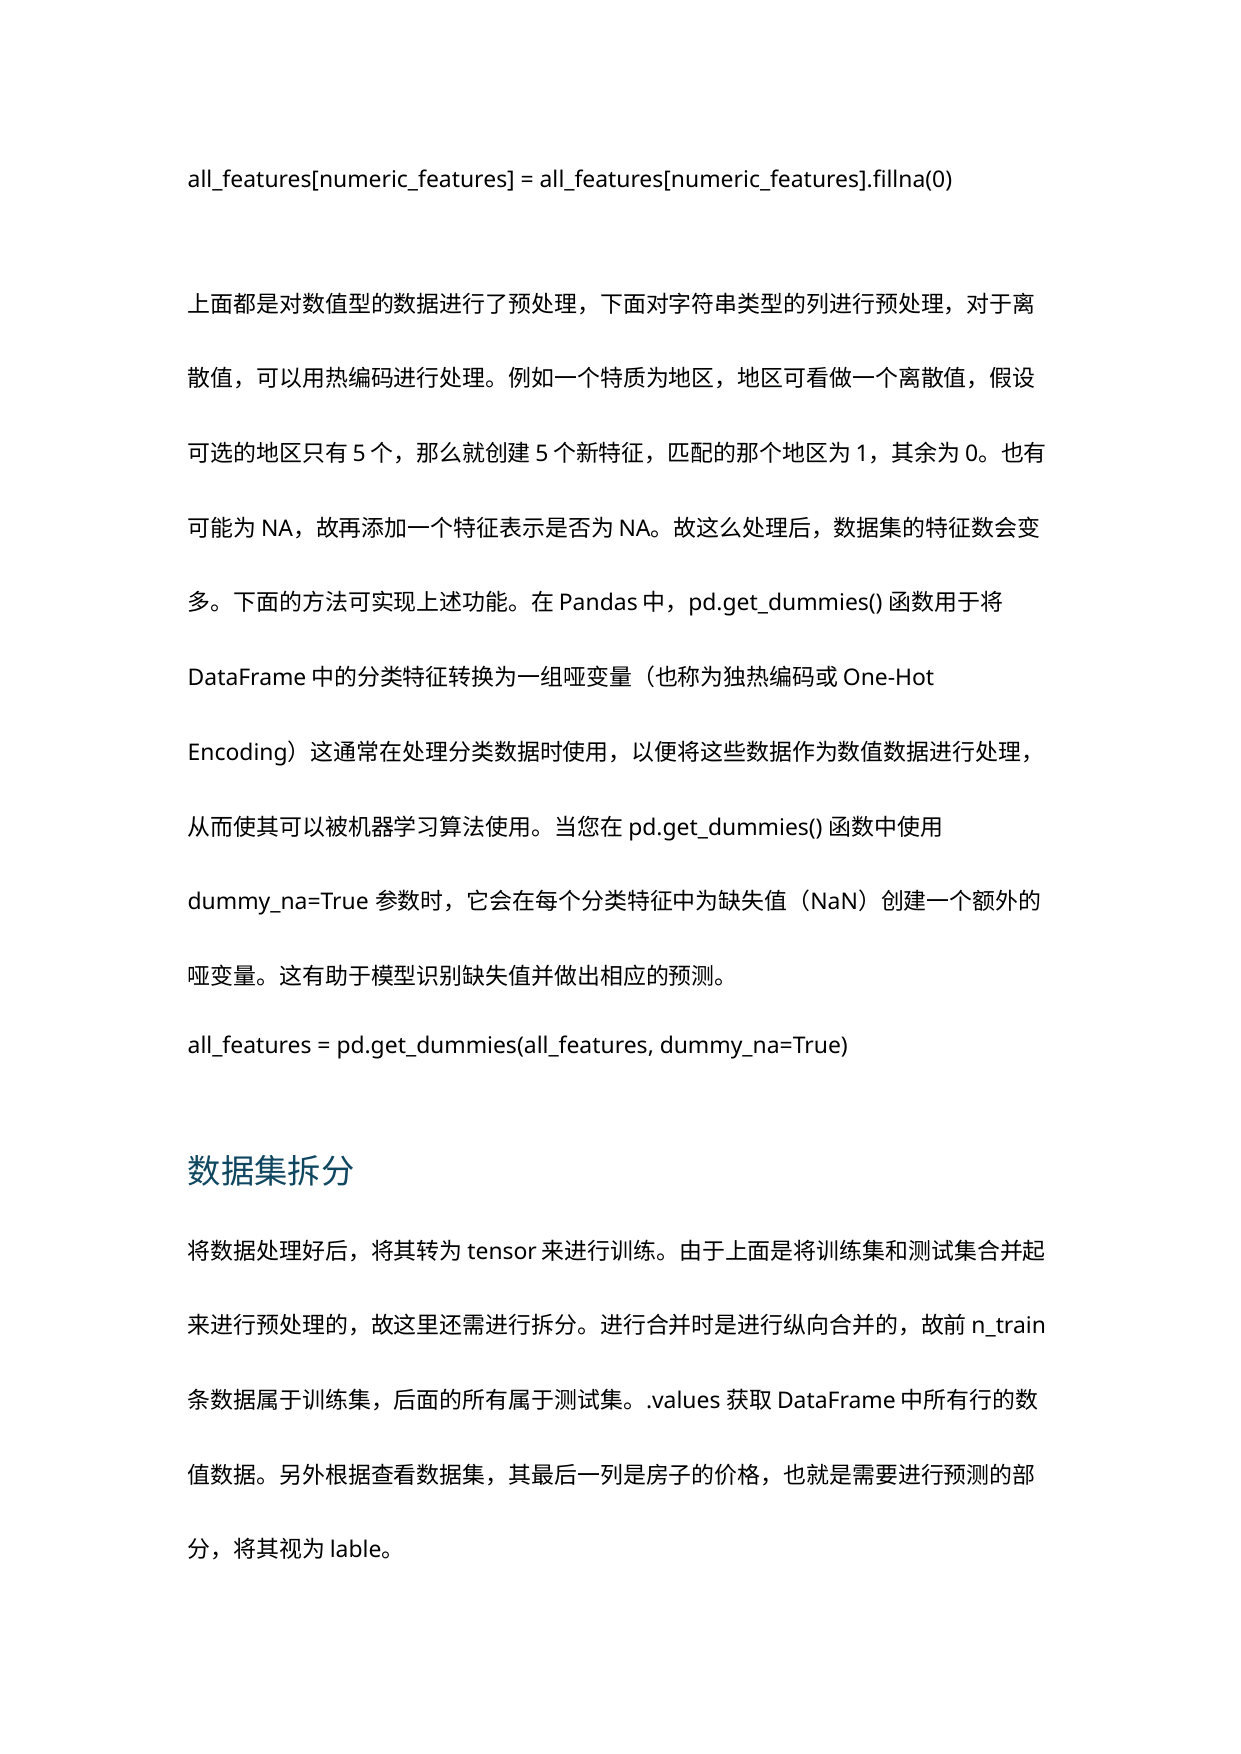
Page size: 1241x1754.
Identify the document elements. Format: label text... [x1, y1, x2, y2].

text 将数据处理好后，将其转为tensor来进行训练。由于上面是将训练集和测试集合并起来进行预处理的，故这里还需进行拆分。进行合并时是进行纵向合并的，故前n_train条数据属于训练集，后面的所有属于测试集。.values 获取DataFrame中所有行的数值数据。另外根据查看数据集，其最后一列是房子的价格，也就是需要进行预测的部分，将其视为lable。 [187, 1217, 1053, 1580]
text all_features = pd.get_dummies(all_features, dummy_na=True) [187, 1028, 1053, 1061]
text all_features[numeric_features] = all_features[numeric_features].fillna(0) [187, 162, 1053, 194]
subtitle 数据集拆分 [187, 1136, 1053, 1201]
text 上面都是对数值型的数据进行了预处理，下面对字符串类型的列进行预处理，对于离散值，可以用热编码进行处理。例如一个特质为地区，地区可看做一个离散值，假设可选的地区只有5个，那么就创建5个新特征，匹配的那个地区为1，其余为0。也有可能为NA，故再添加一个特征表示是否为NA。故这么处理后，数据集的特征数会变多。下面的方法可实现上述功能。在Pandas中，pd.get_dummies() 函数用于将DataFrame中的分类特征转换为一组哑变量（也称为独热编码或One-Hot Encoding）这通常在处理分类数据时使用，以便将这些数据作为数值数据进行处理，从而使其可以被机器学习算法使用。当您在 pd.get_dummies() 函数中使用 dummy_na=True 参数时，它会在每个分类特征中为缺失值（NaN）创建一个额外的哑变量。这有助于模型识别缺失值并做出相应的预测。 [187, 270, 1053, 1007]
